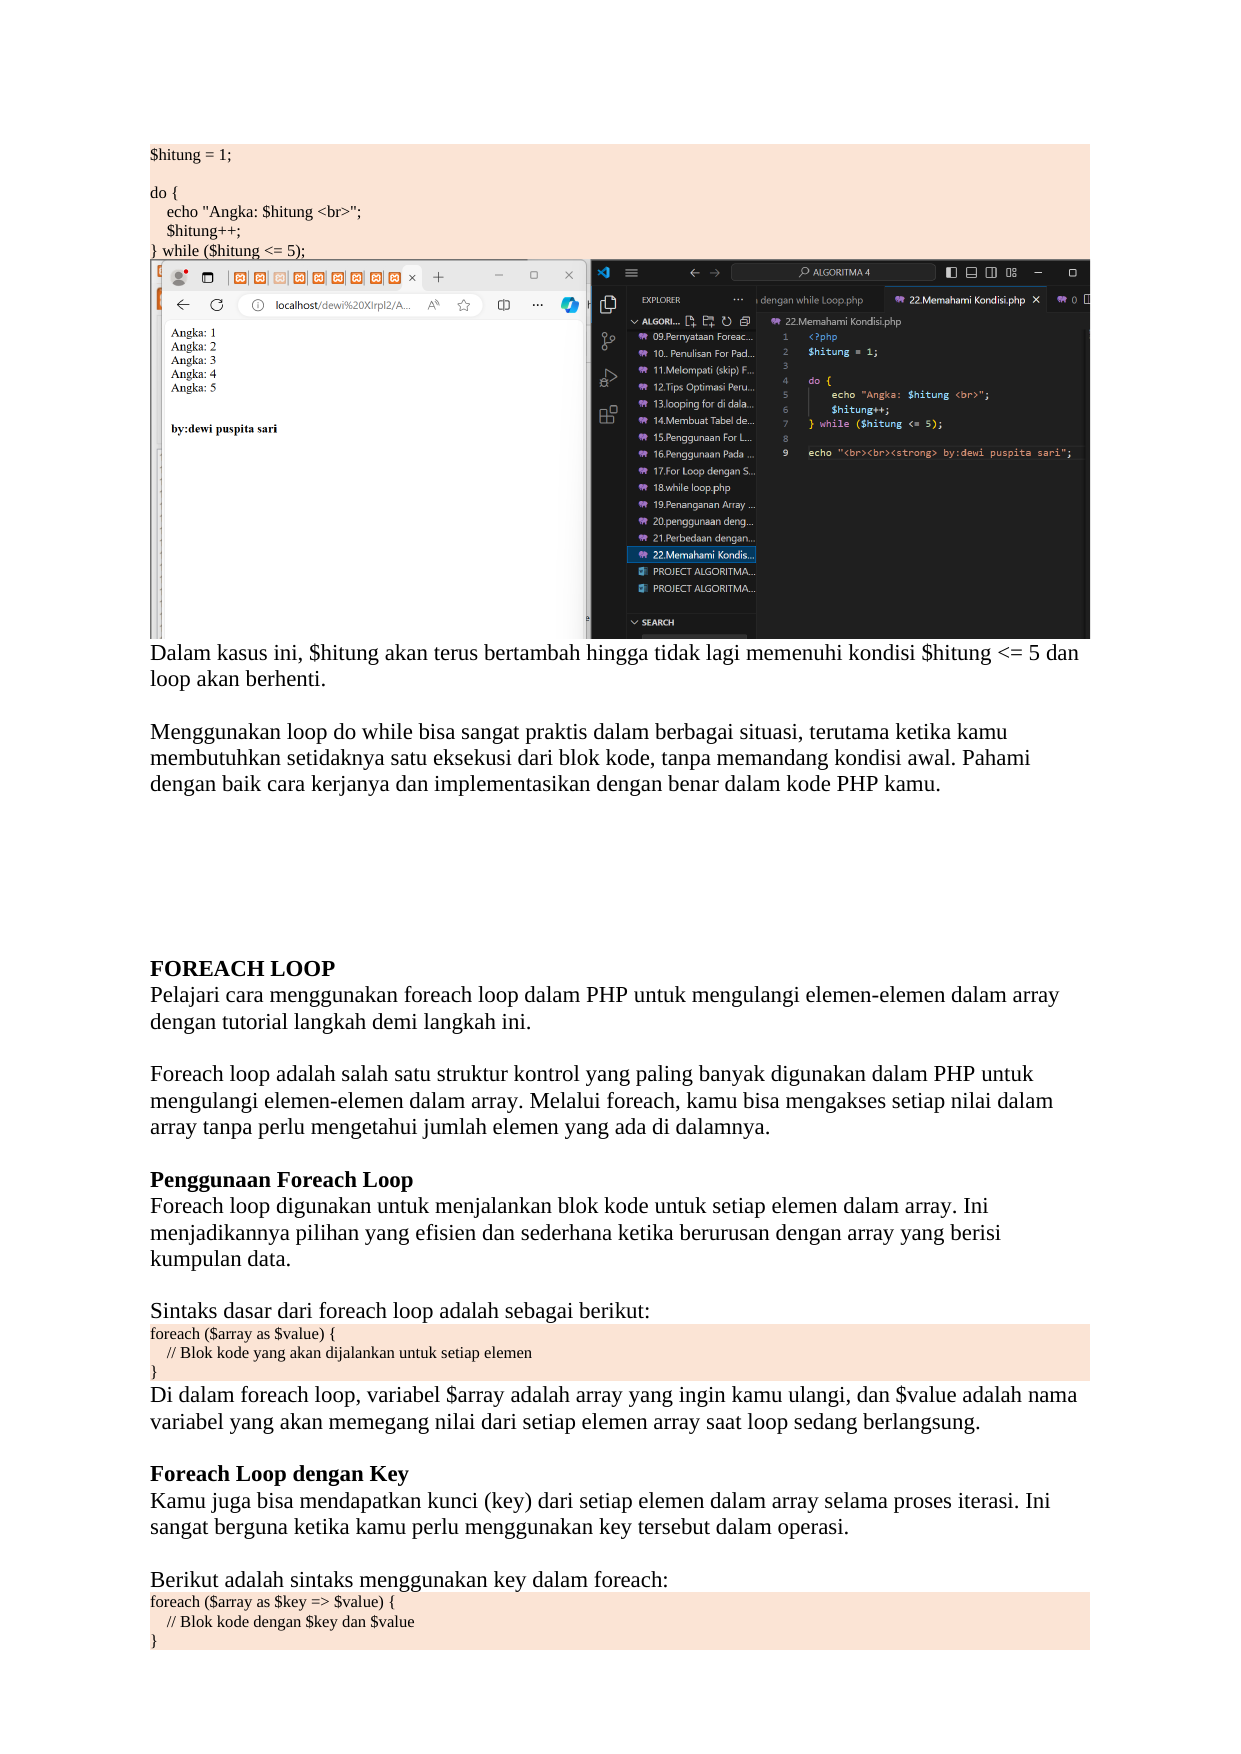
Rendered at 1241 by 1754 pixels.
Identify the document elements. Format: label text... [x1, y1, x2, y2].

text Menggunakan loop do while bisa sangat praktis dalam berbagai situasi, terutama ketika kamu membutuhkan setidaknya satu eksekusi dari blok kode, tanpa memandang kondisi awal. Pahami dengan baik cara kerjanya dan implementasikan dengan benar dalam kode PHP kamu. [150, 718, 1090, 797]
text Foreach loop digunakan untuk menjalankan blok kode untuk setiap elemen dalam array. Ini menjadikannya pilihan yang efisien dan sederhana ketika berurusan dengan array yang berisi kumpulan data. [150, 1192, 1090, 1271]
text Sintaks dasar dari foreach loop adalah sebagai berikut: [150, 1298, 1090, 1324]
text // Blok kode yang akan dijalankan untuk setiap elemen [150, 1343, 1090, 1362]
text Pelajari cara menggunakan foreach loop dalam PHP untuk mengulangi elemen-elemen dalam array dengan tutorial langkah demi langkah ini. [150, 981, 1090, 1034]
text Kamu juga bisa mendapatkan kunci (key) dari setiap elemen dalam array selama proses iterasi. Ini sangat berguna ketika kamu perlu menggunakan key tersebut dalam operasi. [150, 1487, 1090, 1539]
text do { [150, 183, 1090, 202]
text echo "Angka: $hitung <br>"; [150, 202, 1090, 221]
text foreach ($array as $key => $value) { [150, 1592, 1090, 1611]
text Dalam kasus ini, $hitung akan terus bertambah hingga tidak lagi memenuhi kondisi $hitung <= 5 dan loop akan berhenti. [150, 639, 1090, 691]
text } while ($hitung <= 5); [150, 240, 1090, 259]
text Di dalam foreach loop, variabel $array adalah array yang ingin kamu ulangi, dan $value adalah nama variabel yang akan memegang nilai dari setiap elemen array saat loop sedang berlangsung. [150, 1381, 1090, 1434]
text } [150, 1631, 1090, 1650]
text $hitung = 1; [150, 144, 1090, 164]
text Berikut adalah sintaks menggunakan key dalam foreach: [150, 1566, 1090, 1592]
text foreach ($array as $value) { [150, 1324, 1090, 1343]
text Foreach loop adalah salah satu struktur kontrol yang paling banyak digunakan dalam PHP untuk mengulangi elemen-elemen dalam array. Melalui foreach, kamu bisa mengakses setiap nilai dalam array tanpa perlu mengetahui jumlah elemen yang ada di dalamnya. [150, 1060, 1090, 1139]
text Penggunaan Foreach Loop [150, 1166, 1090, 1192]
text } [150, 1362, 1090, 1381]
text // Blok kode dengan $key dan $value [150, 1611, 1090, 1631]
text $hitung++; [150, 221, 1090, 240]
text FOREACH LOOP [150, 955, 1090, 981]
text Foreach Loop dengan Key [150, 1461, 1090, 1487]
picture [150, 259, 1091, 639]
